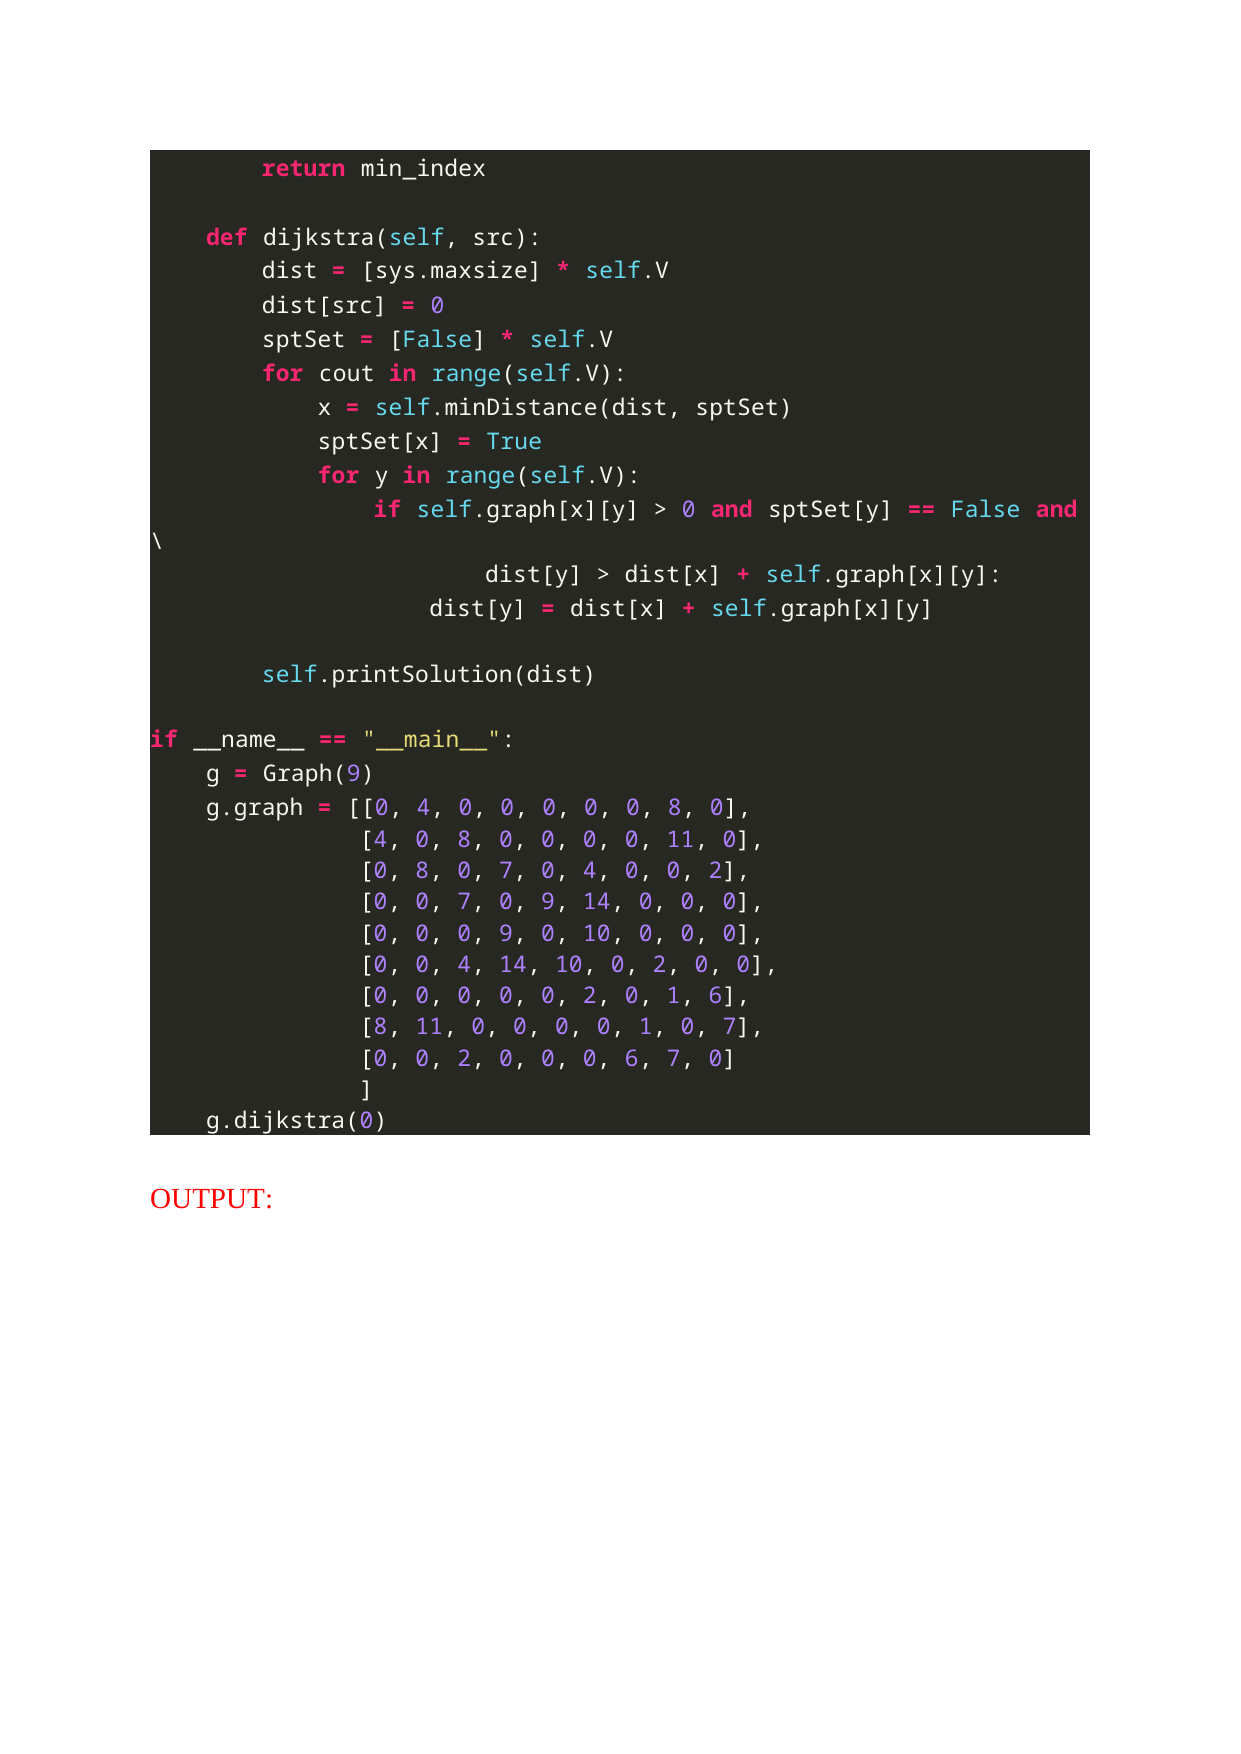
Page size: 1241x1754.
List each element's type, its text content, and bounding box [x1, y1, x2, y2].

text g.dijkstra(0) [150, 1104, 1090, 1135]
text return min_index [150, 150, 1090, 184]
text [0, 0, 0, 9, 0, 10, 0, 0, 0], [150, 917, 1090, 948]
text [8, 11, 0, 0, 0, 0, 1, 0, 7], [150, 1010, 1090, 1042]
text sptSet = [False] * self.V [150, 320, 1090, 354]
text if __name__ == "__main__": [150, 721, 1090, 755]
text [0, 8, 0, 7, 0, 4, 0, 0, 2], [150, 854, 1090, 885]
text self.printSolution(dist) [150, 658, 1090, 689]
text dist[y] = dist[x] + self.graph[x][y] [150, 590, 1090, 624]
text [0, 0, 2, 0, 0, 0, 6, 7, 0] [150, 1042, 1090, 1073]
text def dijkstra(self, src): [150, 218, 1090, 252]
text for cout in range(self.V): [150, 354, 1090, 388]
text sptSet[x] = True [150, 422, 1090, 457]
text for y in range(self.V): [150, 457, 1090, 491]
text [4, 0, 8, 0, 0, 0, 0, 11, 0], [150, 823, 1090, 854]
text [0, 0, 0, 0, 0, 2, 0, 1, 6], [150, 979, 1090, 1010]
text dist[y] > dist[x] + self.graph[x][y]: [150, 556, 1090, 590]
text g = Graph(9) [150, 755, 1090, 789]
text g.graph = [[0, 4, 0, 0, 0, 0, 0, 8, 0], [150, 789, 1090, 823]
text [0, 0, 4, 14, 10, 0, 2, 0, 0], [150, 948, 1090, 979]
text dist[src] = 0 [150, 286, 1090, 320]
text ] [150, 1073, 1090, 1104]
text OUTPUT: [150, 1181, 1090, 1214]
text [0, 0, 7, 0, 9, 14, 0, 0, 0], [150, 885, 1090, 917]
text dist = [sys.maxsize] * self.V [150, 252, 1090, 286]
text x = self.minDistance(dist, sptSet) [150, 388, 1090, 422]
text if self.graph[x][y] > 0 and sptSet[y] == False and \ [150, 491, 1090, 556]
